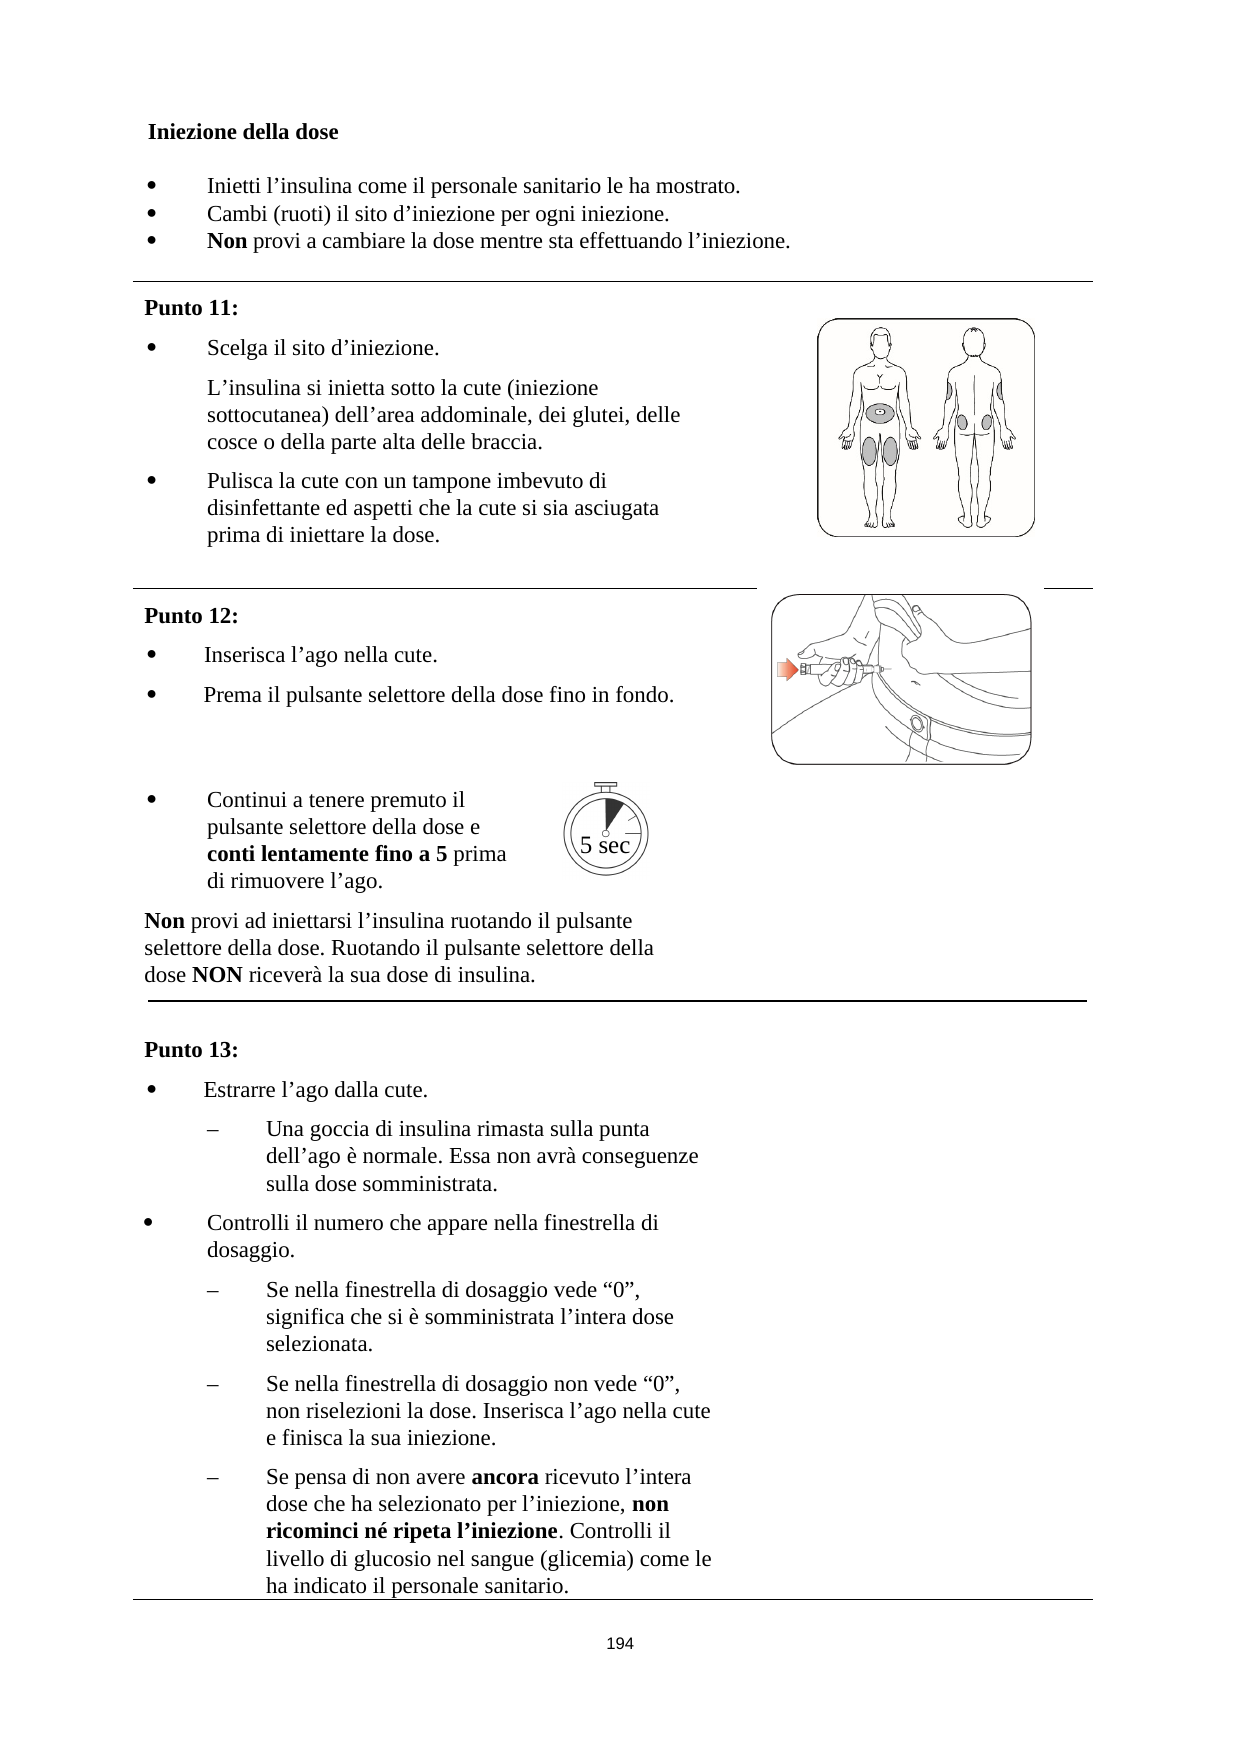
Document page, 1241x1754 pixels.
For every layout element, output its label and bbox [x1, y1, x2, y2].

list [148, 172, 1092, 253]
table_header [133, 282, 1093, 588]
picture [757, 588, 1044, 774]
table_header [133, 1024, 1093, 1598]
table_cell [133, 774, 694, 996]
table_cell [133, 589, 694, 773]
picture [817, 318, 1035, 537]
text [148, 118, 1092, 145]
